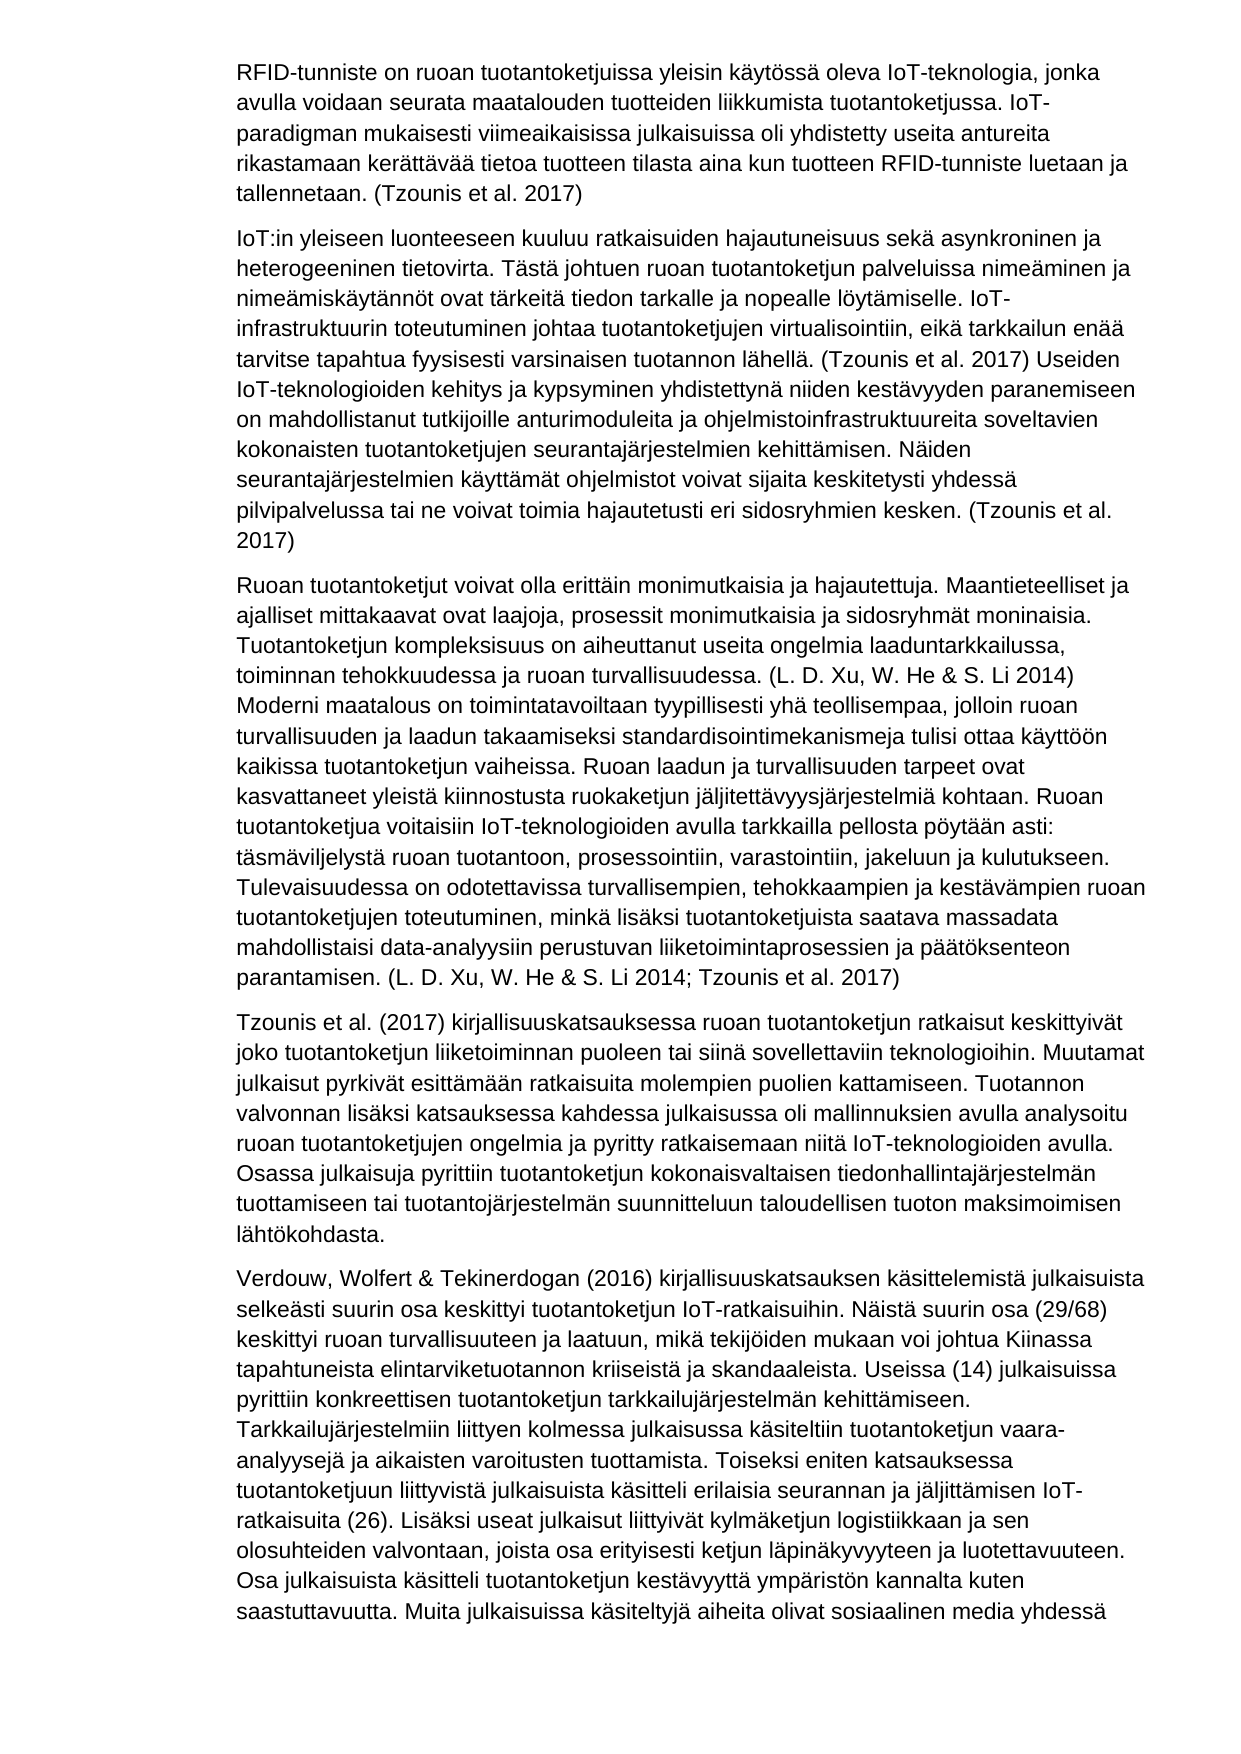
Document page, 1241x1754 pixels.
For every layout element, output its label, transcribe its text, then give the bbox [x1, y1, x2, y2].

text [236, 1265, 1152, 1624]
text Tzounis et al. (2017) kirjallisuuskatsauksessa ruoan tuotantoketjun ratkaisut keskittyivät joko tuotantoketjun liiketoiminnan puoleen tai siinä sovellettaviin teknologioihin. Muutamat julkaisut pyrkivät esittämään ratkaisuita molempien puolien kattamiseen. Tuotannon valvonnan lisäksi katsauksessa kahdessa julkaisussa oli mallinnuksien avulla analysoitu ruoan tuotantoketjujen ongelmia ja pyritty ratkaisemaan niitä IoT-teknologioiden avulla. Osassa julkaisuja pyrittiin tuotantoketjun kokonaisvaltaisen tiedonhallintajärjestelmän tuottamiseen tai tuotantojärjestelmän suunnitteluun taloudellisen tuoton maksimoimisen lähtökohdasta. [236, 1009, 1152, 1247]
text IoT:in yleiseen luonteeseen kuuluu ratkaisuiden hajautuneisuus sekä asynkroninen ja heterogeeninen tietovirta. Tästä johtuen ruoan tuotantoketjun palveluissa nimeäminen ja nimeämiskäytännöt ovat tärkeitä tiedon tarkalle ja nopealle löytämiselle. IoT-infrastruktuurin toteutuminen johtaa tuotantoketjujen virtualisointiin, eikä tarkkailun enää tarvitse tapahtua fyysisesti varsinaisen tuotannon lähellä. (Tzounis et al. 2017) Useiden IoT-teknologioiden kehitys ja kypsyminen yhdistettynä niiden kestävyyden paranemiseen on mahdollistanut tutkijoille anturimoduleita ja ohjelmistoinfrastruktuureita soveltavien kokonaisten tuotantoketjujen seurantajärjestelmien kehittämisen. Näiden seurantajärjestelmien käyttämät ohjelmistot voivat sijaita keskitetysti yhdessä pilvipalvelussa tai ne voivat toimia hajautetusti eri sidosryhmien kesken. (Tzounis et al. 2017) [236, 225, 1152, 553]
text RFID-tunniste on ruoan tuotantoketjuissa yleisin käytössä oleva IoT-teknologia, jonka avulla voidaan seurata maatalouden tuotteiden liikkumista tuotantoketjussa. IoT-paradigman mukaisesti viimeaikaisissa julkaisuissa oli yhdistetty useita antureita rikastamaan kerättävää tietoa tuotteen tilasta aina kun tuotteen RFID-tunniste luetaan ja tallennetaan. (Tzounis et al. 2017) [236, 59, 1152, 206]
text Ruoan tuotantoketjut voivat olla erittäin monimutkaisia ja hajautettuja. Maantieteelliset ja ajalliset mittakaavat ovat laajoja, prosessit monimutkaisia ja sidosryhmät moninaisia. Tuotantoketjun kompleksisuus on aiheuttanut useita ongelmia laaduntarkkailussa, toiminnan tehokkuudessa ja ruoan turvallisuudessa. (L. D. Xu, W. He & S. Li 2014) Moderni maatalous on toimintatavoiltaan tyypillisesti yhä teollisempaa, jolloin ruoan turvallisuuden ja laadun takaamiseksi standardisointimekanismeja tulisi ottaa käyttöön kaikissa tuotantoketjun vaiheissa. Ruoan laadun ja turvallisuuden tarpeet ovat kasvattaneet yleistä kiinnostusta ruokaketjun jäljitettävyysjärjestelmiä kohtaan. Ruoan tuotantoketjua voitaisiin IoT-teknologioiden avulla tarkkailla pellosta pöytään asti: täsmäviljelystä ruoan tuotantoon, prosessointiin, varastointiin, jakeluun ja kulutukseen. Tulevaisuudessa on odotettavissa turvallisempien, tehokkaampien ja kestävämpien ruoan tuotantoketjujen toteutuminen, minkä lisäksi tuotantoketjuista saatava massadata mahdollistaisi data-analyysiin perustuvan liiketoimintaprosessien ja päätöksenteon parantamisen. (L. D. Xu, W. He & S. Li 2014; Tzounis et al. 2017) [236, 572, 1152, 991]
